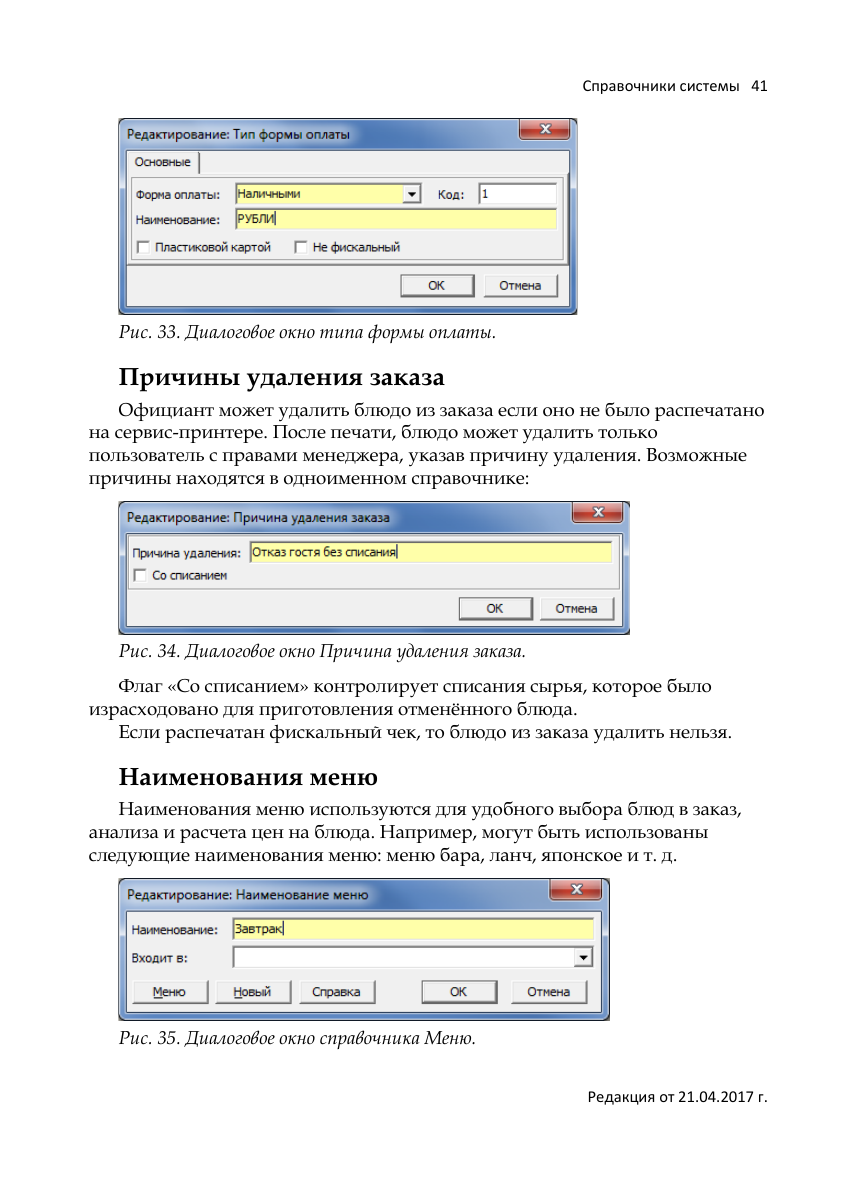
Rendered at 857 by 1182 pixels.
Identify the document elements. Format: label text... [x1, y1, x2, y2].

text Официант может удалить блюдо из заказа если оно не было распечатано на сервис-принтере. После печати, блюдо может удалить только пользователь с правами менеджера, указав причину удаления. Возможные причины находятся в одноименном справочнике: [89, 399, 768, 489]
picture [118, 118, 578, 315]
text Если распечатан фискальный чек, то блюдо из заказа удалить нельзя. [89, 721, 768, 743]
text Рис. 35. Диалоговое окно справочника Меню. [89, 1027, 768, 1050]
text Наименования меню используются для удобного выбора блюд в заказ, анализа и расчета цен на блюда. Например, могут быть использованы следующие наименования меню: меню бара, ланч, японское и т. д. [89, 798, 768, 866]
text Рис. 33. Диалоговое окно типа формы оплаты. [89, 321, 768, 344]
subtitle Наименования меню [89, 762, 768, 792]
picture [118, 501, 630, 635]
text Рис. 34. Диалоговое окно Причина удаления заказа. [89, 640, 768, 663]
picture [118, 878, 610, 1021]
text Флаг «Со списанием» контролирует списания сырья, которое было израсходовано для приготовления отменённого блюда. [89, 676, 768, 721]
subtitle Причины удаления заказа [89, 363, 768, 393]
